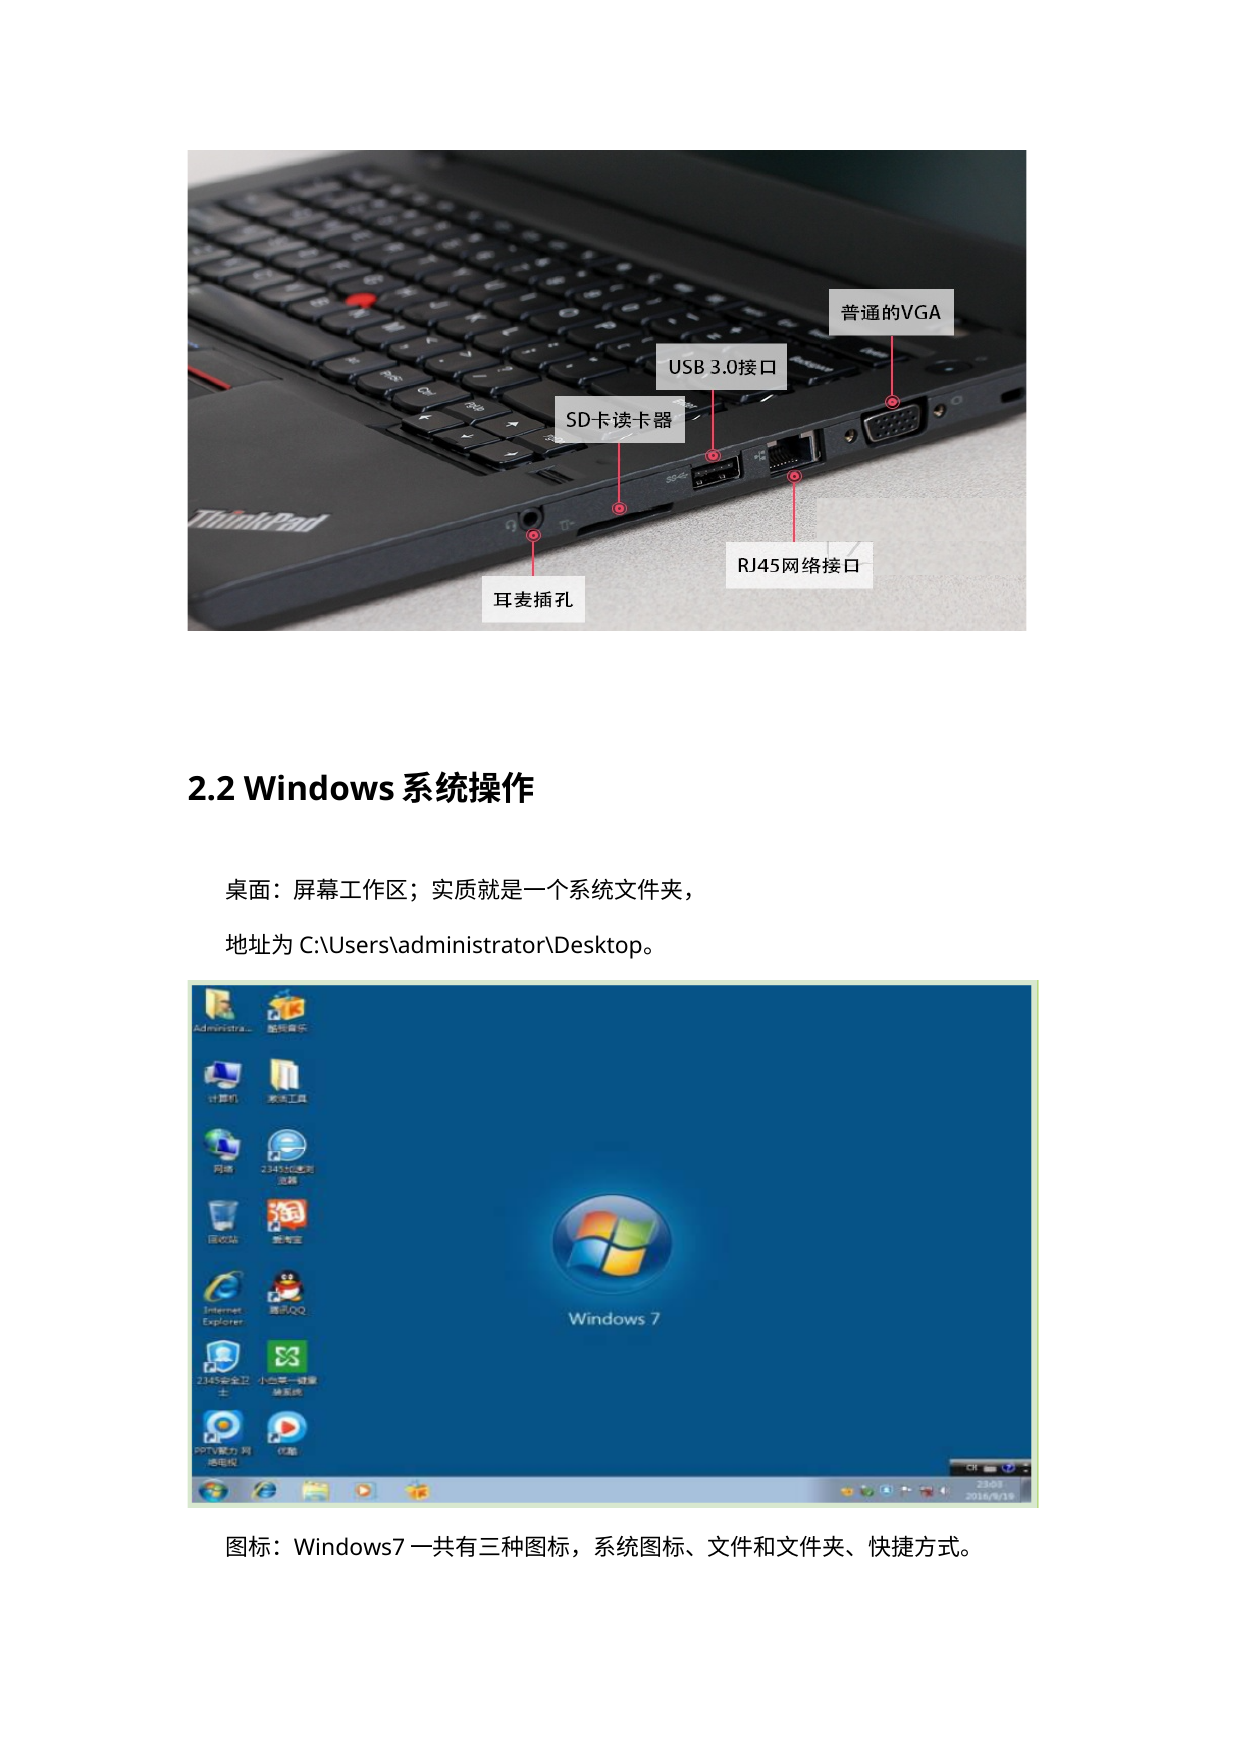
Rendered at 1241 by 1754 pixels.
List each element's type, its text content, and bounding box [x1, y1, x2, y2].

list 桌面：屏幕工作区；实质就是一个系统文件夹， [225, 872, 1053, 906]
subtitle 2.2 Windows系统操作 [187, 762, 1053, 810]
list 地址为 C:\Users\administrator\Desktop。 [225, 926, 1053, 960]
list 图标：Windows7一共有三种图标，系统图标、文件和文件夹、快捷方式。 [225, 1529, 1053, 1562]
picture [187, 980, 1039, 1508]
picture [187, 150, 1027, 631]
